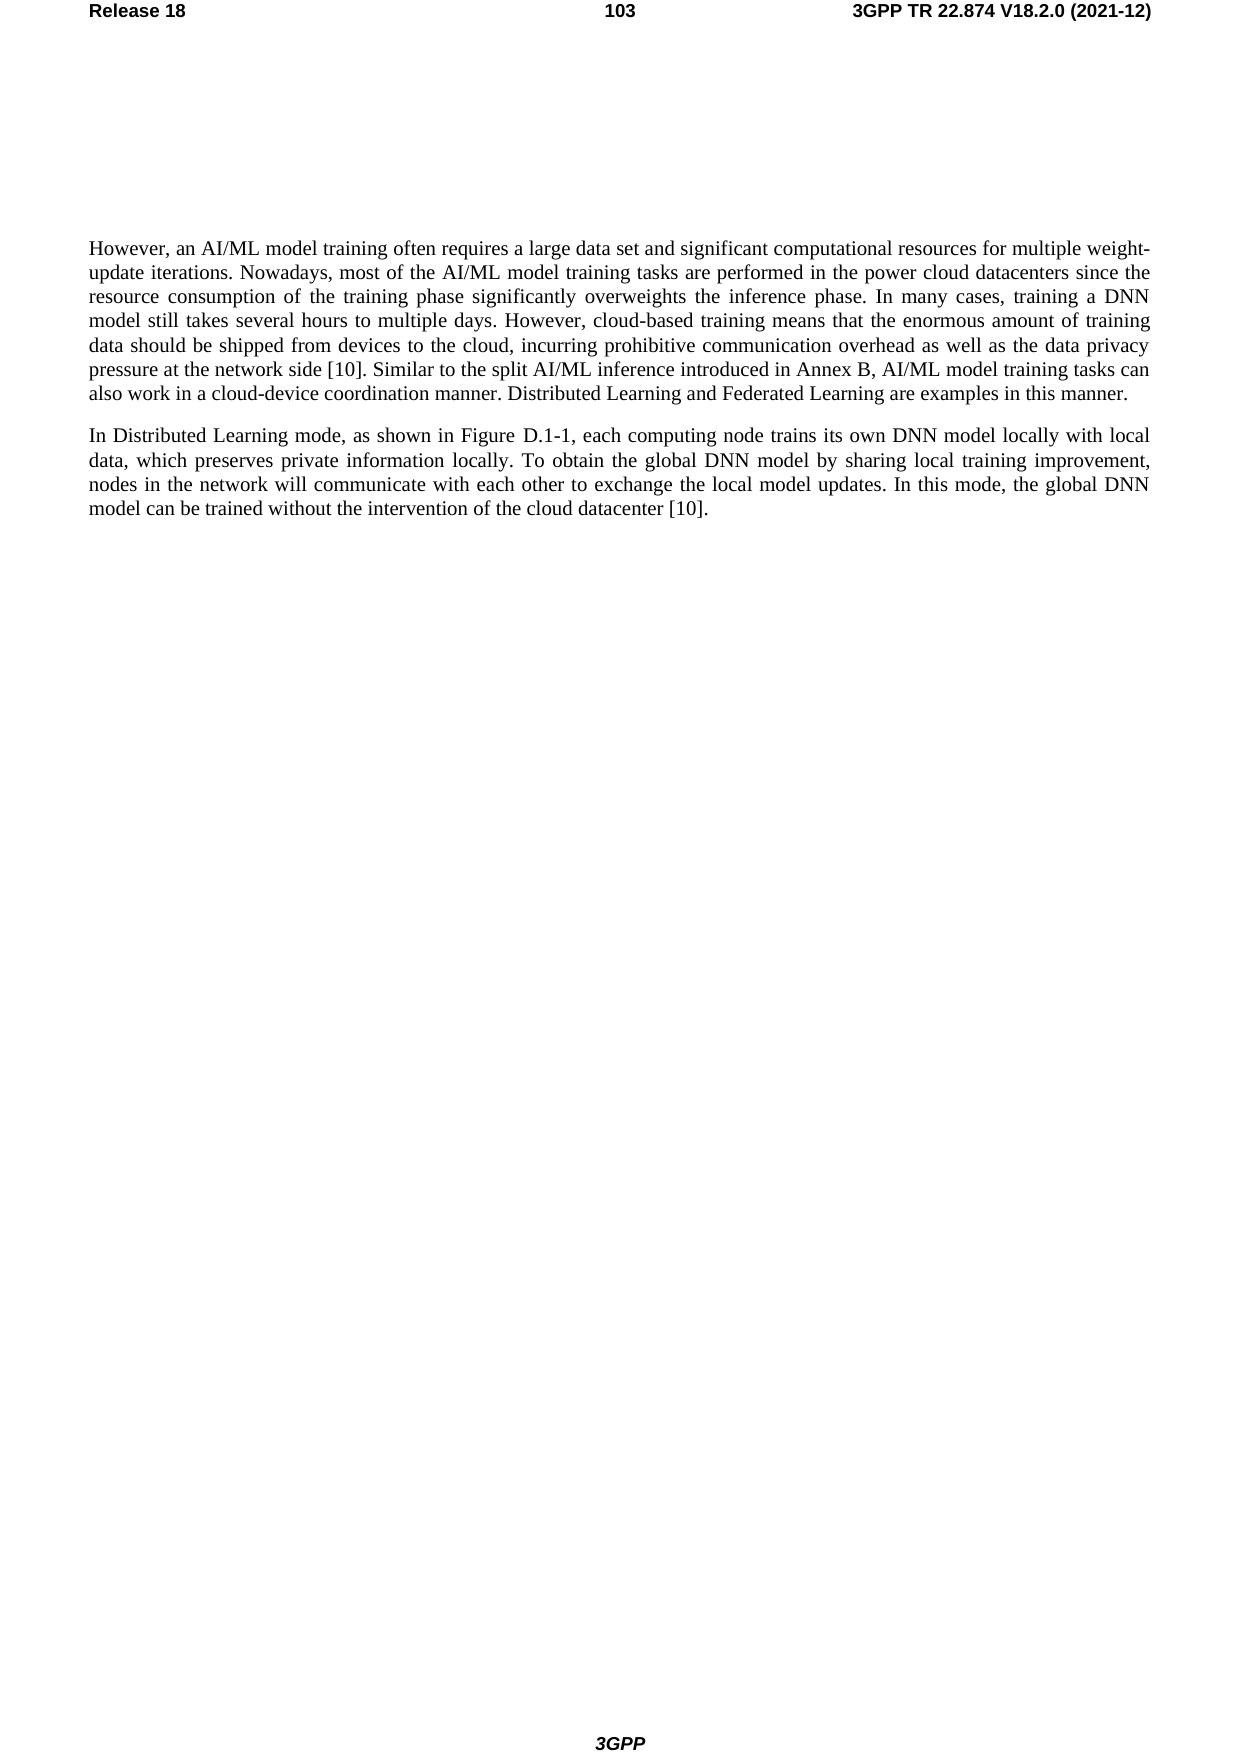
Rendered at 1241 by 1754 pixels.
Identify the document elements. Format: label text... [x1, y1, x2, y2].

text In Distributed Learning mode, as shown in Figure D.1-1, each computing node trains its own DNN model locally with local data, which preserves private information locally. To obtain the global DNN model by sharing local training improvement, nodes in the network will communicate with each other to exchange the local model updates. In this mode, the global DNN model can be trained without the intervention of the cloud datacenter [10]. [89, 423, 1152, 520]
text However, an AI/ML model training often requires a large data set and significant computational resources for multiple weight-update iterations. Nowadays, most of the AI/ML model training tasks are performed in the power cloud datacenters since the resource consumption of the training phase significantly overweights the inference phase. In many cases, training a DNN model still takes several hours to multiple days. However, cloud-based training means that the enormous amount of training data should be shipped from devices to the cloud, incurring prohibitive communication overhead as well as the data privacy pressure at the network side [10]. Similar to the split AI/ML inference introduced in Annex B, AI/ML model training tasks can also work in a cloud-device coordination manner. Distributed Learning and Federated Learning are examples in this manner. [89, 236, 1152, 405]
